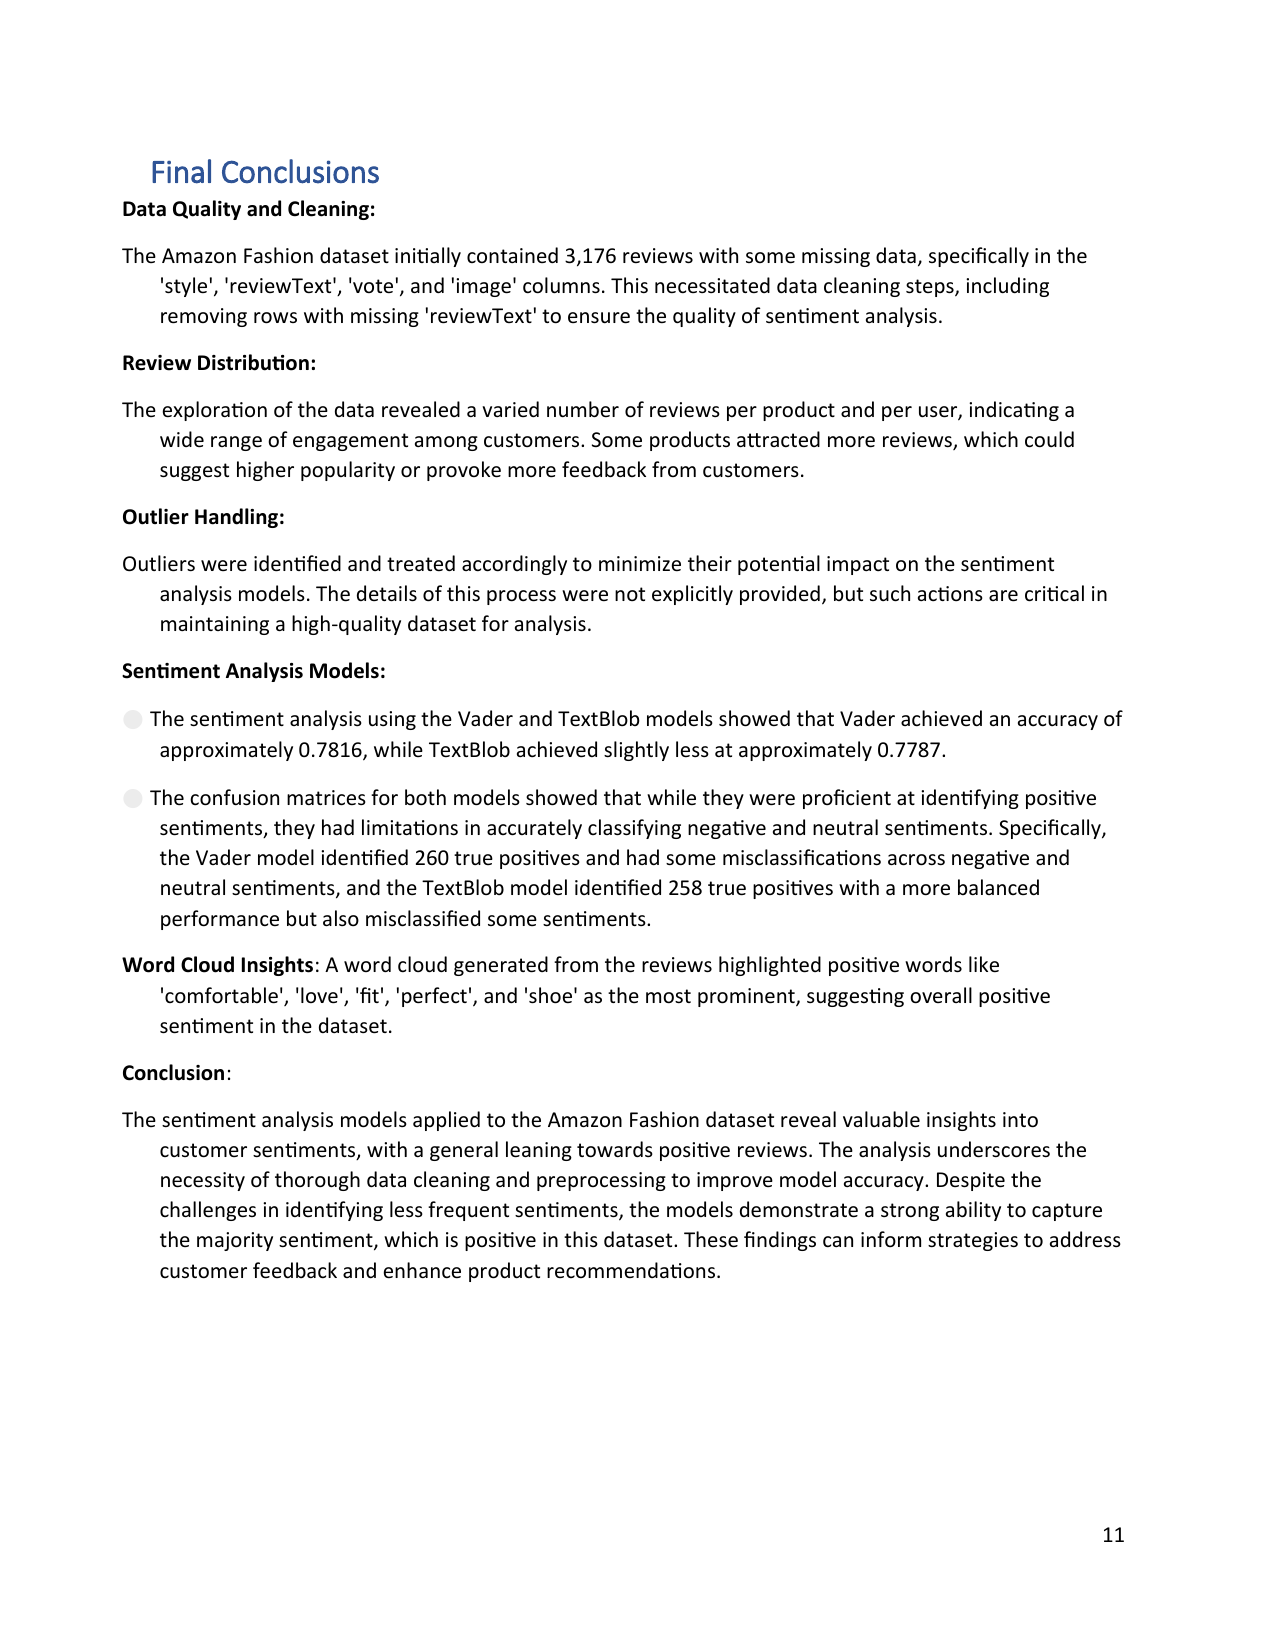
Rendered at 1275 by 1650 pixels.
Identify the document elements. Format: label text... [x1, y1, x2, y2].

list Data Quality and Cleaning: [122, 194, 1125, 222]
list The exploration of the data revealed a varied number of reviews per product and per user, indicating a wide range of engagement among customers. Some products attracted more reviews, which could suggest higher popularity or provoke more feedback from customers. [122, 395, 1125, 483]
list The confusion matrices for both models showed that while they were proficient at identifying positive sentiments, they had limitations in accurately classifying negative and neutral sentiments. Specifically, the Vader model identified 260 true positives and had some misclassifications across negative and neutral sentiments, and the TextBlob model identified 258 true positives with a more balanced performance but also misclassified some sentiments. [122, 782, 1125, 932]
list Review Distribution: [122, 348, 1125, 376]
list Sentiment Analysis Models: [122, 656, 1125, 684]
list Word Cloud Insights: A word cloud generated from the reviews highlighted positive words like 'comfortable', 'love', 'fit', 'perfect', and 'shoe' as the most prominent, suggesting overall positive sentiment in the dataset. [122, 951, 1125, 1039]
list The sentiment analysis models applied to the Amazon Fashion dataset reveal valuable insights into customer sentiments, with a general leaning towards positive reviews. The analysis underscores the necessity of thorough data cleaning and preprocessing to improve model accuracy. Despite the challenges in identifying less frequent sentiments, the models demonstrate a strong ability to capture the majority sentiment, which is positive in this dataset. These findings can inform strategies to address customer feedback and enhance product recommendations. [122, 1105, 1125, 1284]
list Outlier Handling: [122, 502, 1125, 530]
list Outliers were identified and treated accordingly to minimize their potential impact on the sentiment analysis models. The details of this process were not explicitly provided, but such actions are critical in maintaining a high-quality dataset for analysis. [122, 549, 1125, 638]
list The Amazon Fashion dataset initially contained 3,176 reviews with some missing data, specifically in the 'style', 'reviewText', 'vote', and 'image' columns. This necessitated data cleaning steps, including removing rows with missing 'reviewText' to ensure the quality of sentiment analysis. [122, 241, 1125, 329]
subtitle Final Conclusions [150, 150, 1125, 191]
list The sentiment analysis using the Vader and TextBlob models showed that Vader achieved an accuracy of approximately 0.7816, while TextBlob achieved slightly less at approximately 0.7787. [122, 703, 1125, 763]
list Conclusion: [122, 1058, 1125, 1086]
